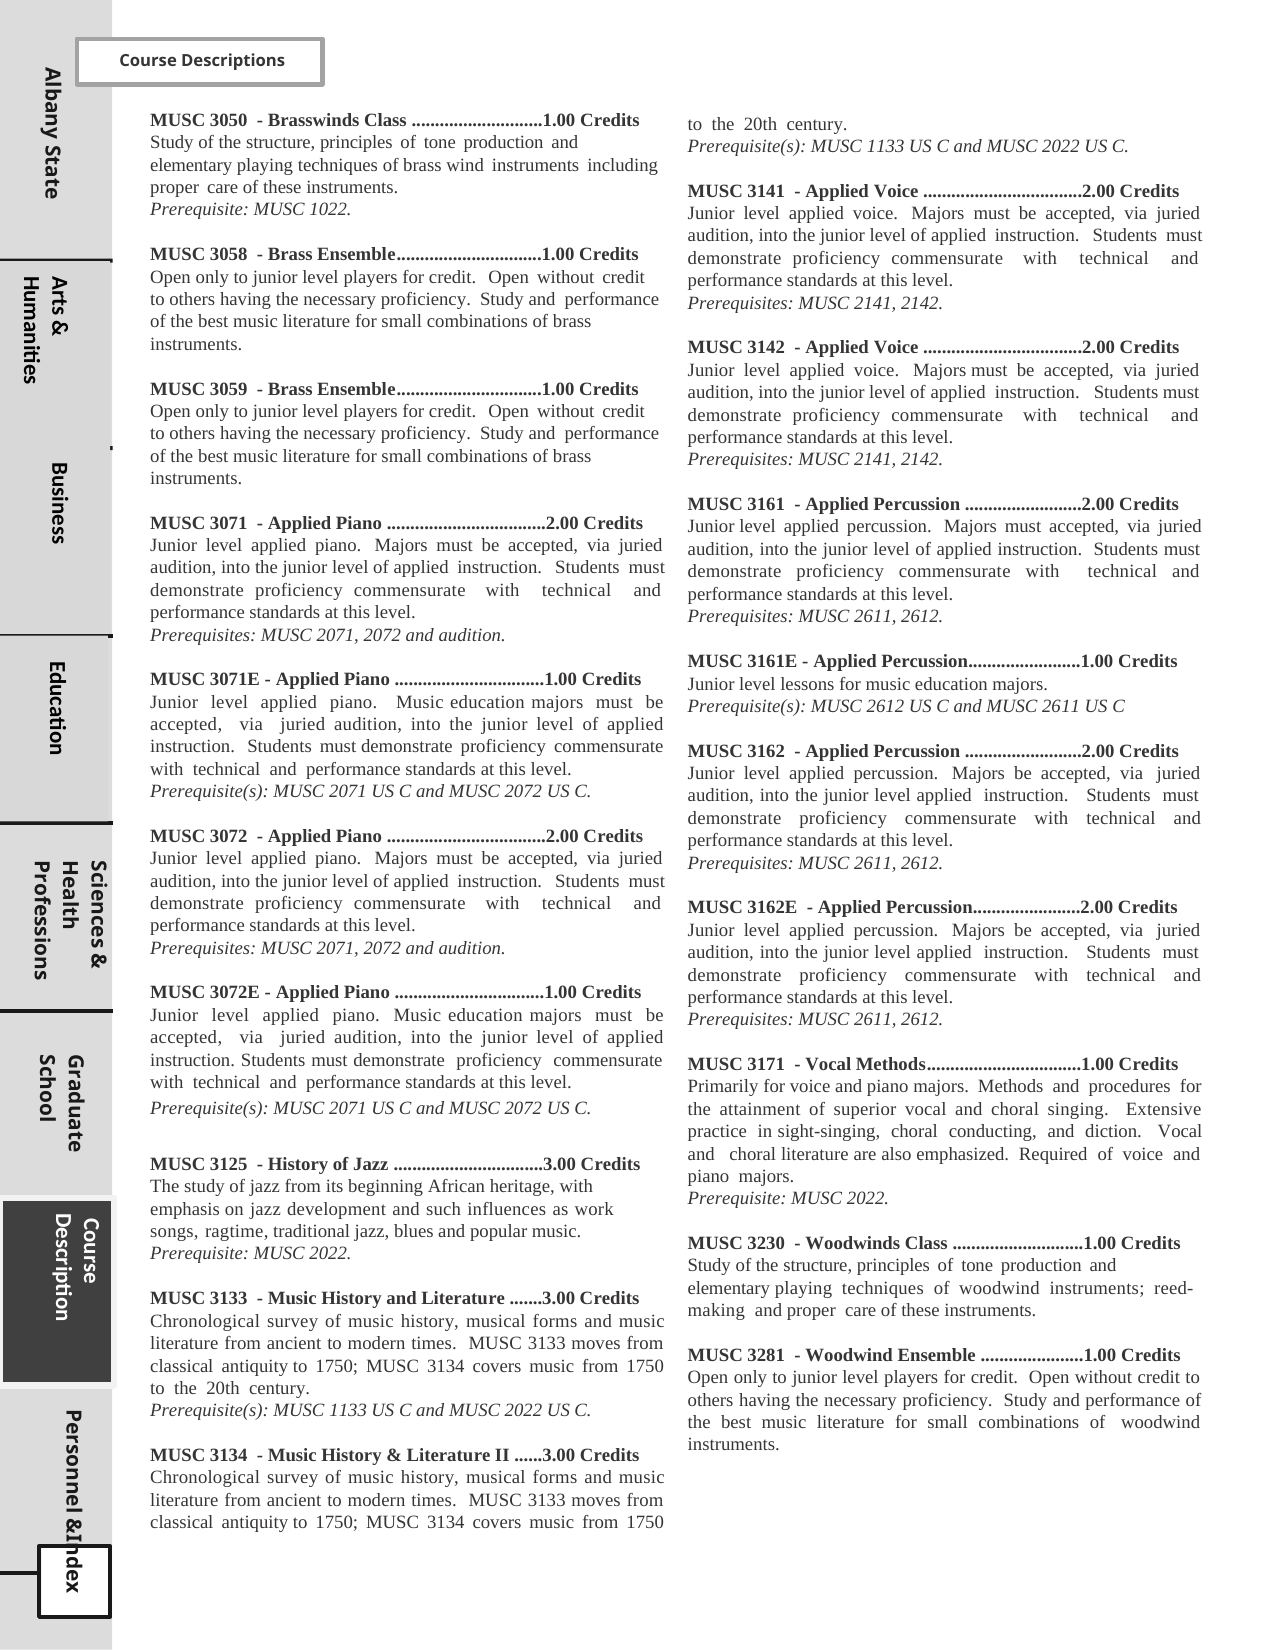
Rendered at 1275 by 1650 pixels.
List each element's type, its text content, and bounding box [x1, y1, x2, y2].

text Prerequisite(s): MUSC 2612 US C and MUSC 2611 US C [687, 695, 1212, 716]
text Course Descriptions [119, 50, 1212, 70]
text Prerequisite: MUSC 2022. [150, 1243, 662, 1264]
text Prerequisites: MUSC 2141, 2142. [687, 292, 1212, 313]
text MUSC 3230 - Woodwinds Class ............................1.00 Credits Study of the structure, principles of tone production and elementary playing techniques of woodwind instruments; reed-making and proper care of these instruments. [687, 1232, 1203, 1321]
text MUSC 3141 - Applied Voice ..................................2.00 Credits Junior level applied voice. Majors must be accepted, via juried audition, into the junior level of applied instruction. Students must demonstrate proficiency commensurate with technical and performance standards at this level. [687, 179, 1203, 291]
text MUSC 3161 - Applied Percussion .........................2.00 Credits Junior level applied percussion. Majors must accepted, via juried audition, into the junior level of applied instruction. Students must demonstrate proficiency commensurate with technical and performance standards at this level. [687, 493, 1203, 604]
text MUSC 3071E - Applied Piano ................................1.00 Credits Junior level applied piano. Music education majors must be accepted, via juried audition, into the junior level of applied instruction. Students must demonstrate proficiency commensurate with technical and performance standards at this level. Prerequisite(s): MUSC 2071 US C and MUSC 2072 US C. [150, 668, 666, 802]
text MUSC 3050 - Brasswinds Class ............................1.00 Credits Study of the structure, principles of tone production and elementary playing techniques of brass wind instruments including proper care of these instruments. [150, 109, 666, 198]
text to the 20th century. [687, 112, 1212, 134]
text Prerequisites: MUSC 2611, 2612. [687, 605, 1212, 626]
text Junior level lessons for music education majors. [687, 672, 1212, 694]
text MUSC 3161E - Applied Percussion........................1.00 Credits [687, 649, 1212, 671]
text MUSC 3281 - Woodwind Ensemble ......................1.00 Credits Open only to junior level players for credit. Open without credit to others having the necessary proficiency. Study and performance of the best music literature for small combinations of woodwind instruments. [687, 1344, 1203, 1455]
text MUSC 3071 - Applied Piano ..................................2.00 Credits Junior level applied piano. Majors must be accepted, via juried audition, into the junior level of applied instruction. Students must demonstrate proficiency commensurate with technical and performance standards at this level. [150, 512, 666, 623]
text Prerequisites: MUSC 2611, 2612. [687, 1008, 1212, 1030]
text MUSC 3133 - Music History and Literature .......3.00 Credits Chronological survey of music history, musical forms and music literature from ancient to modern times. MUSC 3133 moves from classical antiquity to 1750; MUSC 3134 covers music from 1750 to the 20th century. [150, 1287, 666, 1398]
text Prerequisite(s): MUSC 1133 US C and MUSC 2022 US C. [687, 135, 1212, 156]
text Prerequisites: MUSC 2071, 2072 and audition. [150, 937, 662, 958]
text Prerequisites: MUSC 2141, 2142. [687, 448, 1212, 470]
text MUSC 3134 - Music History & Literature II ......3.00 Credits Chronological survey of music history, musical forms and music literature from ancient to modern times. MUSC 3133 moves from classical antiquity to 1750; MUSC 3134 covers music from 1750 [150, 1444, 666, 1533]
text Prerequisites: MUSC 2611, 2612. [687, 852, 1212, 873]
text MUSC 3059 - Brass Ensemble...............................1.00 Credits Open only to junior level players for credit. Open without credit to others having the necessary proficiency. Study and performance of the best music literature for small combinations of brass instruments. [150, 377, 666, 488]
text MUSC 3125 - History of Jazz ................................3.00 Credits The study of jazz from its beginning African heritage, with emphasis on jazz development and such influences as work songs, ragtime, traditional jazz, blues and popular music. [150, 1153, 666, 1242]
text MUSC 3058 - Brass Ensemble...............................1.00 Credits Open only to junior level players for credit. Open without credit to others having the necessary proficiency. Study and performance of the best music literature for small combinations of brass instruments. [150, 243, 666, 354]
text Prerequisite: MUSC 1022. [150, 198, 662, 220]
text MUSC 3171 - Vocal Methods.................................1.00 Credits Primarily for voice and piano majors. Methods and procedures for the attainment of superior vocal and choral singing. Extensive practice in sight-singing, choral conducting, and diction. Vocal and choral literature are also emphasized. Required of voice and piano majors. [687, 1053, 1203, 1186]
text MUSC 3072 - Applied Piano ..................................2.00 Credits Junior level applied piano. Majors must be accepted, via juried audition, into the junior level of applied instruction. Students must demonstrate proficiency commensurate with technical and performance standards at this level. [150, 825, 666, 936]
text MUSC 3142 - Applied Voice ..................................2.00 Credits Junior level applied voice. Majors must be accepted, via juried audition, into the junior level of applied instruction. Students must demonstrate proficiency commensurate with technical and performance standards at this level. [687, 336, 1203, 447]
text Prerequisites: MUSC 2071, 2072 and audition. [150, 623, 662, 645]
text MUSC 3162 - Applied Percussion .........................2.00 Credits Junior level applied percussion. Majors be accepted, via juried audition, into the junior level applied instruction. Students must demonstrate proficiency commensurate with technical and performance standards at this level. [687, 739, 1203, 851]
text Prerequisite(s): MUSC 1133 US C and MUSC 2022 US C. [150, 1399, 662, 1421]
text Prerequisite(s): MUSC 2071 US C and MUSC 2072 US C. [150, 1097, 662, 1119]
text MUSC 3162E - Applied Percussion.......................2.00 Credits Junior level applied percussion. Majors be accepted, via juried audition, into the junior level applied instruction. Students must demonstrate proficiency commensurate with technical and performance standards at this level. [687, 896, 1203, 1007]
text MUSC 3072E - Applied Piano ................................1.00 Credits Junior level applied piano. Music education majors must be accepted, via juried audition, into the junior level of applied instruction. Students must demonstrate proficiency commensurate with technical and performance standards at this level. [150, 981, 666, 1093]
text Prerequisite: MUSC 2022. [687, 1187, 1212, 1209]
